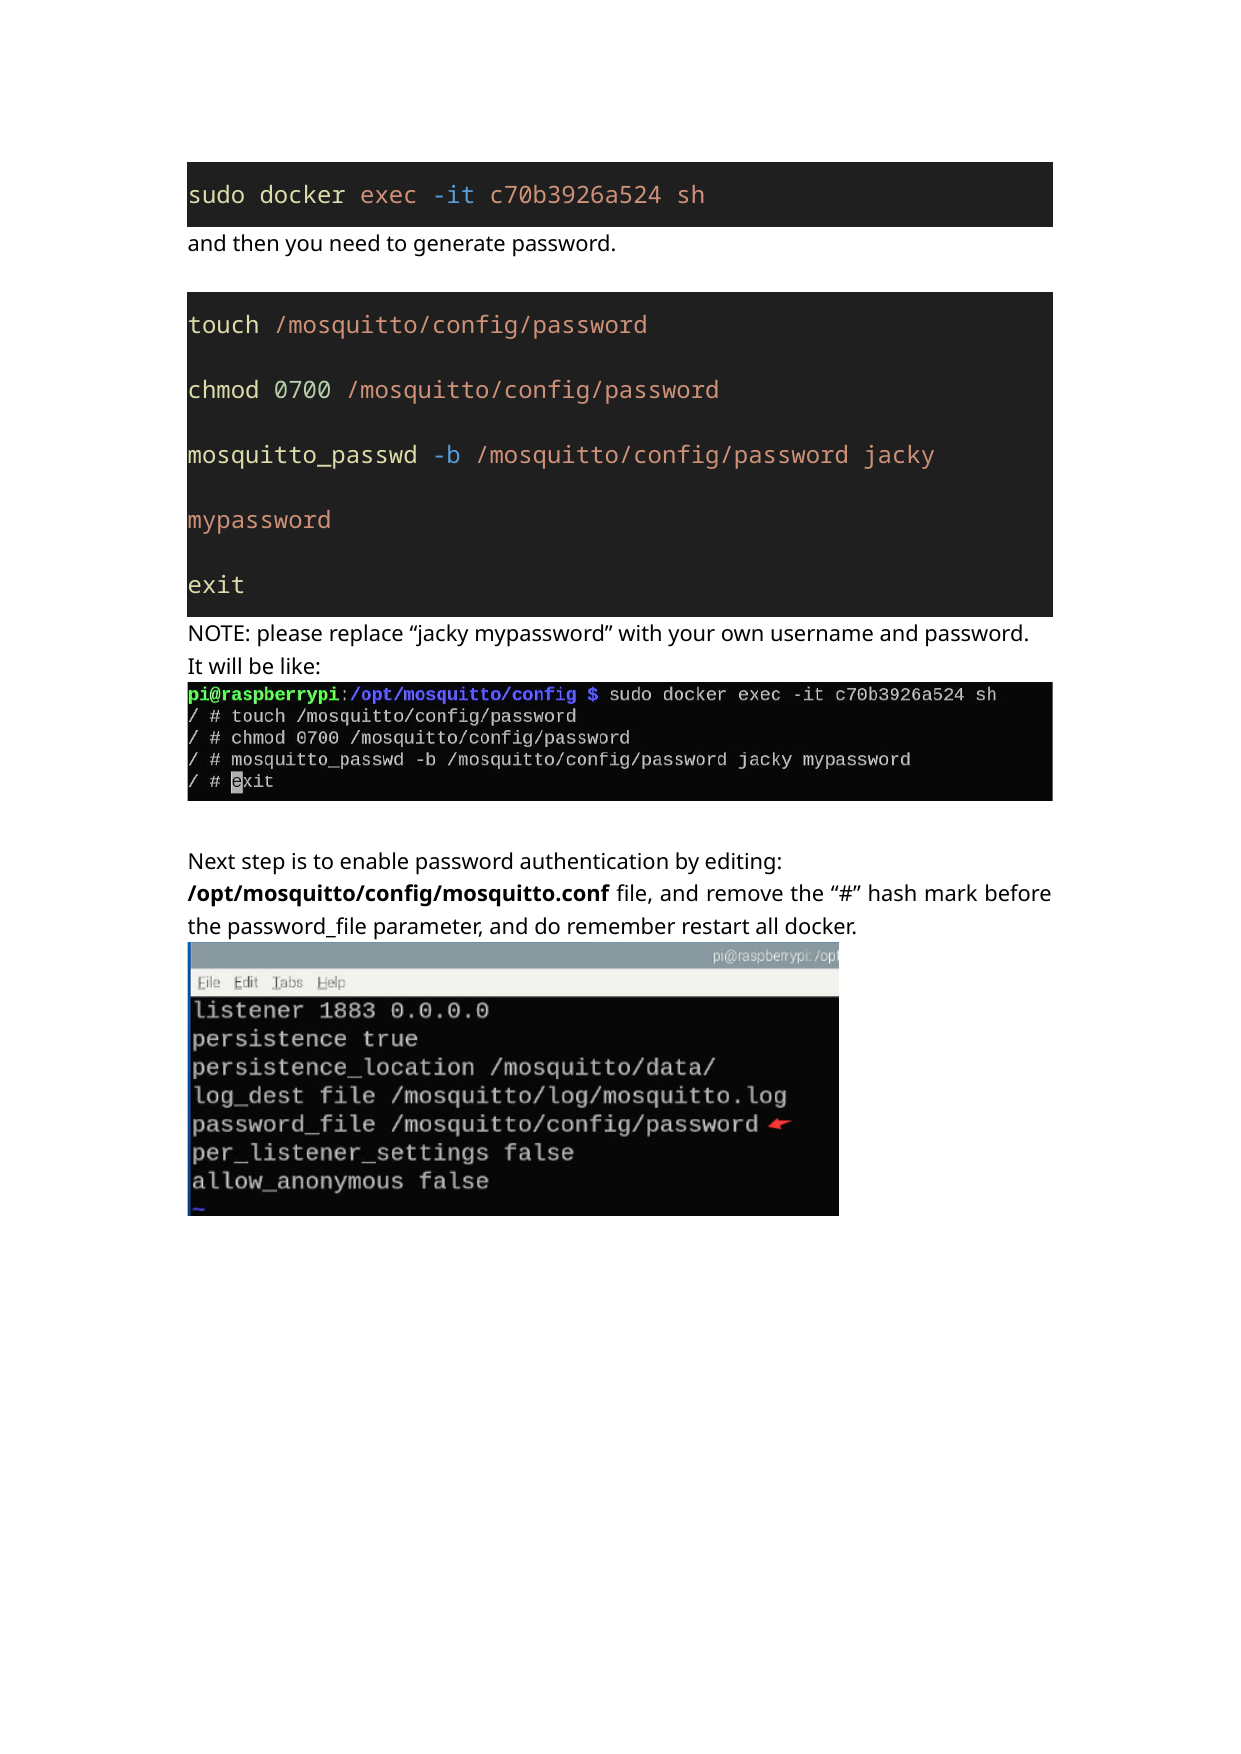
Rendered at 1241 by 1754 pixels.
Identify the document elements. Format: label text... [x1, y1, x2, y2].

text touch /mosquitto/config/password [187, 292, 1053, 357]
text chmod 0700 /mosquitto/config/password [187, 357, 1053, 422]
text It will be like: [187, 649, 1053, 682]
text /opt/mosquitto/config/mosquitto.conf file, and remove the “#” hash mark before the password_file parameter, and do remember restart all docker. [187, 877, 1053, 942]
picture [187, 942, 839, 1216]
text and then you need to generate password. [187, 227, 1053, 259]
text mosquitto_passwd -b /mosquitto/config/password jacky mypassword [187, 422, 1053, 552]
text NOTE: please replace “jacky mypassword” with your own username and password. [187, 617, 1053, 649]
text sudo docker exec -it c70b3926a524 sh [187, 162, 1053, 227]
text exit [187, 552, 1053, 617]
picture [187, 682, 1053, 801]
text Next step is to enable password authentication by editing: [187, 844, 1053, 877]
